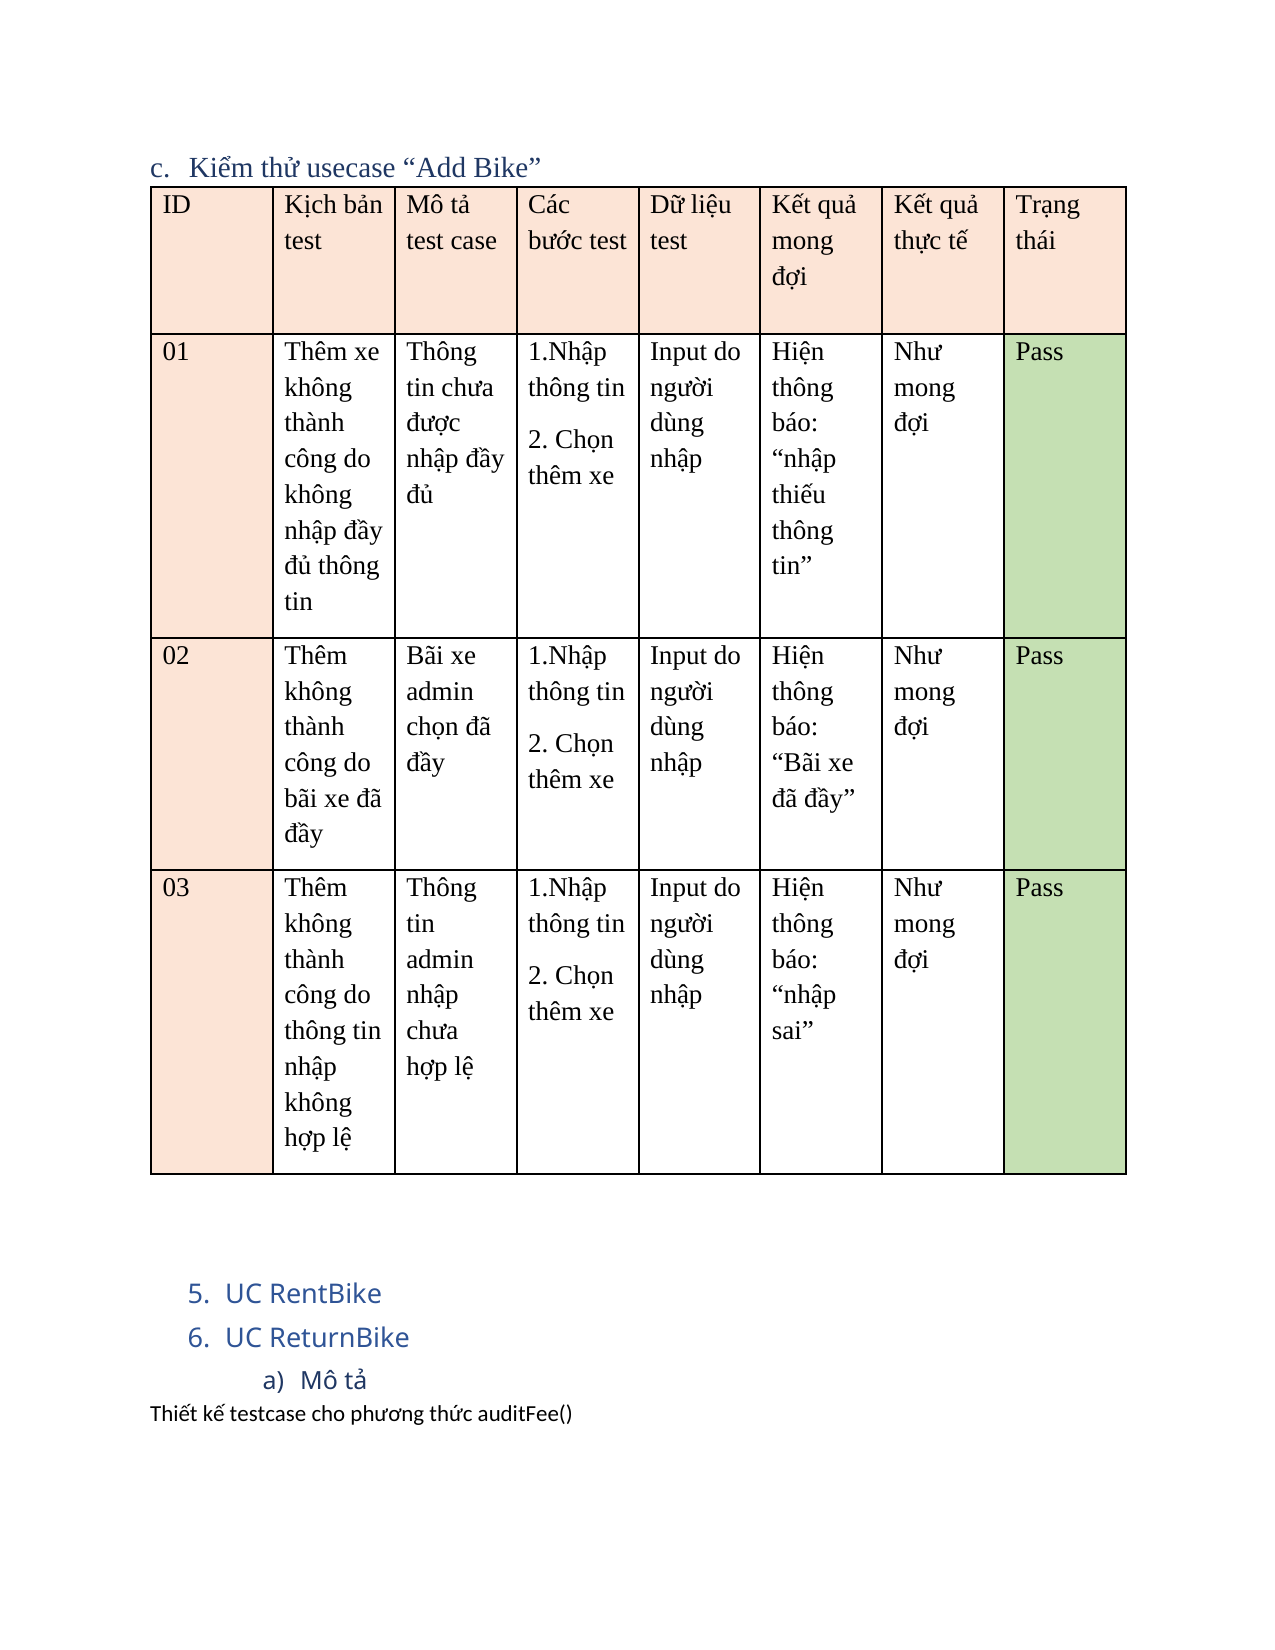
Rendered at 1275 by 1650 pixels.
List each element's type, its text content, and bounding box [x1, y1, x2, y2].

table_cell Thông tin admin nhập chưa hợp lệ [396, 871, 516, 1173]
table_cell Input do người dùng nhập [640, 335, 759, 637]
table_cell Input do người dùng nhập [640, 871, 759, 1173]
table_header ID [152, 188, 272, 333]
table_cell 01 [152, 335, 272, 637]
table_cell Thêm xe không thành công do không nhập đầy đủ thông tin [274, 335, 394, 637]
table_cell Thông tin chưa được nhập đầy đủ [396, 335, 516, 637]
table_cell Pass [1005, 335, 1125, 637]
table_cell Thêm không thành công do bãi xe đã đầy [274, 639, 394, 869]
table_cell 02 [152, 639, 272, 869]
table_cell Input do người dùng nhập [640, 639, 759, 869]
table_header Kết quả mong đợi [761, 188, 881, 333]
table_cell Hiện thông báo: “nhập thiếu thông tin” [761, 335, 881, 637]
table_cell Pass [1005, 639, 1125, 869]
table_cell 1.Nhập thông tin 2. Chọn thêm xe [518, 335, 638, 637]
table_header Mô tả test case [396, 188, 516, 333]
table_header Dữ liệu test [640, 188, 759, 333]
table_cell Bãi xe admin chọn đã đầy [396, 639, 516, 869]
table_cell Như mong đợi [883, 871, 1003, 1173]
table_header Các bước test [518, 188, 638, 333]
table_cell Như mong đợi [883, 335, 1003, 637]
table_header Trạng thái [1005, 188, 1125, 333]
table_cell Pass [1005, 871, 1125, 1173]
table_header Kết quả thực tế [883, 188, 1003, 333]
subtitle UC ReturnBike [187, 1318, 1125, 1355]
subtitle c. Kiểm thử usecase “Add Bike” [150, 150, 1125, 183]
subtitle UC RentBike [187, 1274, 1125, 1311]
text Thiết kế testcase cho phương thức auditFee() [150, 1399, 1125, 1427]
table_cell Hiện thông báo: “nhập sai” [761, 871, 881, 1173]
table_cell Như mong đợi [883, 639, 1003, 869]
table_cell 1.Nhập thông tin 2. Chọn thêm xe [518, 871, 638, 1173]
table_header Kịch bản test [274, 188, 394, 333]
table_cell Thêm không thành công do thông tin nhập không hợp lệ [274, 871, 394, 1173]
table_cell 1.Nhập thông tin 2. Chọn thêm xe [518, 639, 638, 869]
table_cell 03 [152, 871, 272, 1173]
table_cell Hiện thông báo: “Bãi xe đã đầy” [761, 639, 881, 869]
subtitle Mô tả [262, 1362, 1125, 1396]
